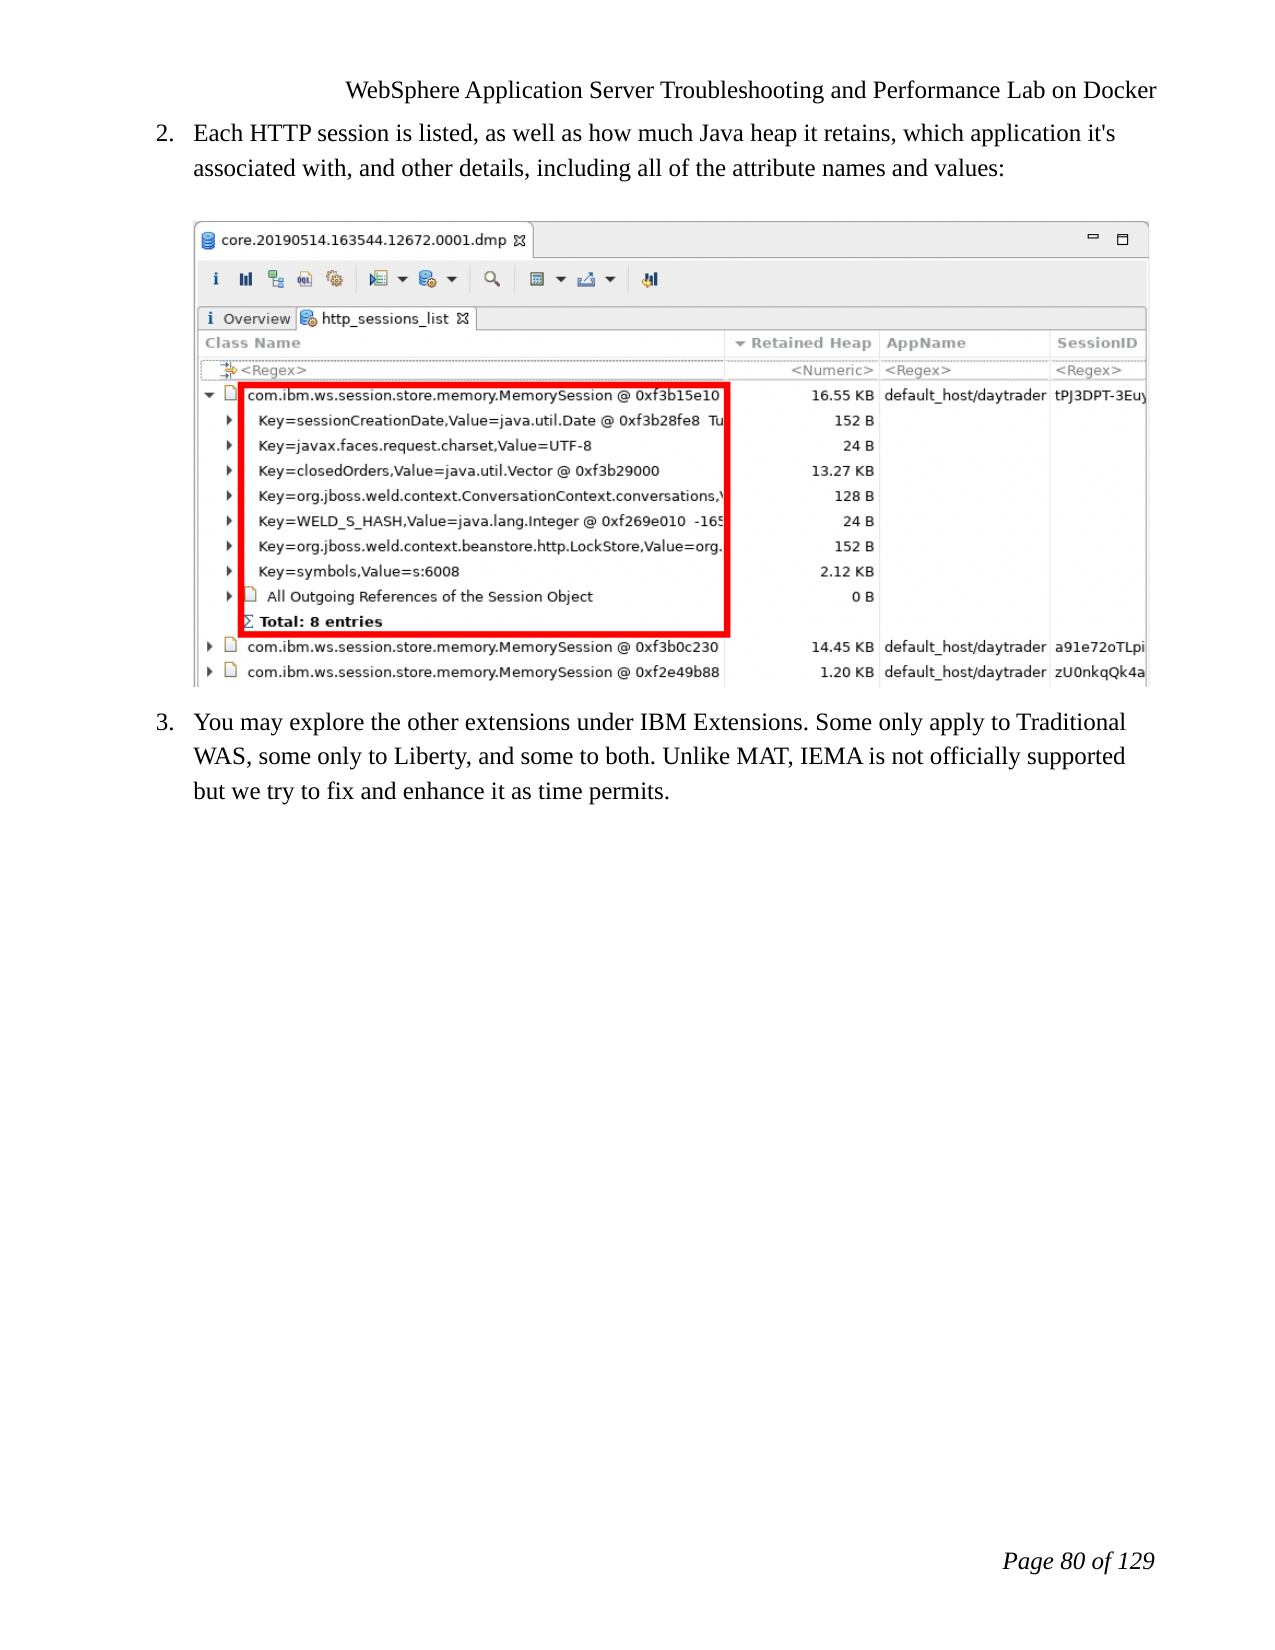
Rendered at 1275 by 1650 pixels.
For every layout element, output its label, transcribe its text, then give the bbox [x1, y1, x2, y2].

list You may explore the other extensions under IBM Extensions. Some only apply to Traditional WAS, some only to Liberty, and some to both. Unlike MAT, IEMA is not officially supported but we try to fix and enhance it as time permits. [156, 707, 1157, 804]
picture [193, 221, 1150, 687]
